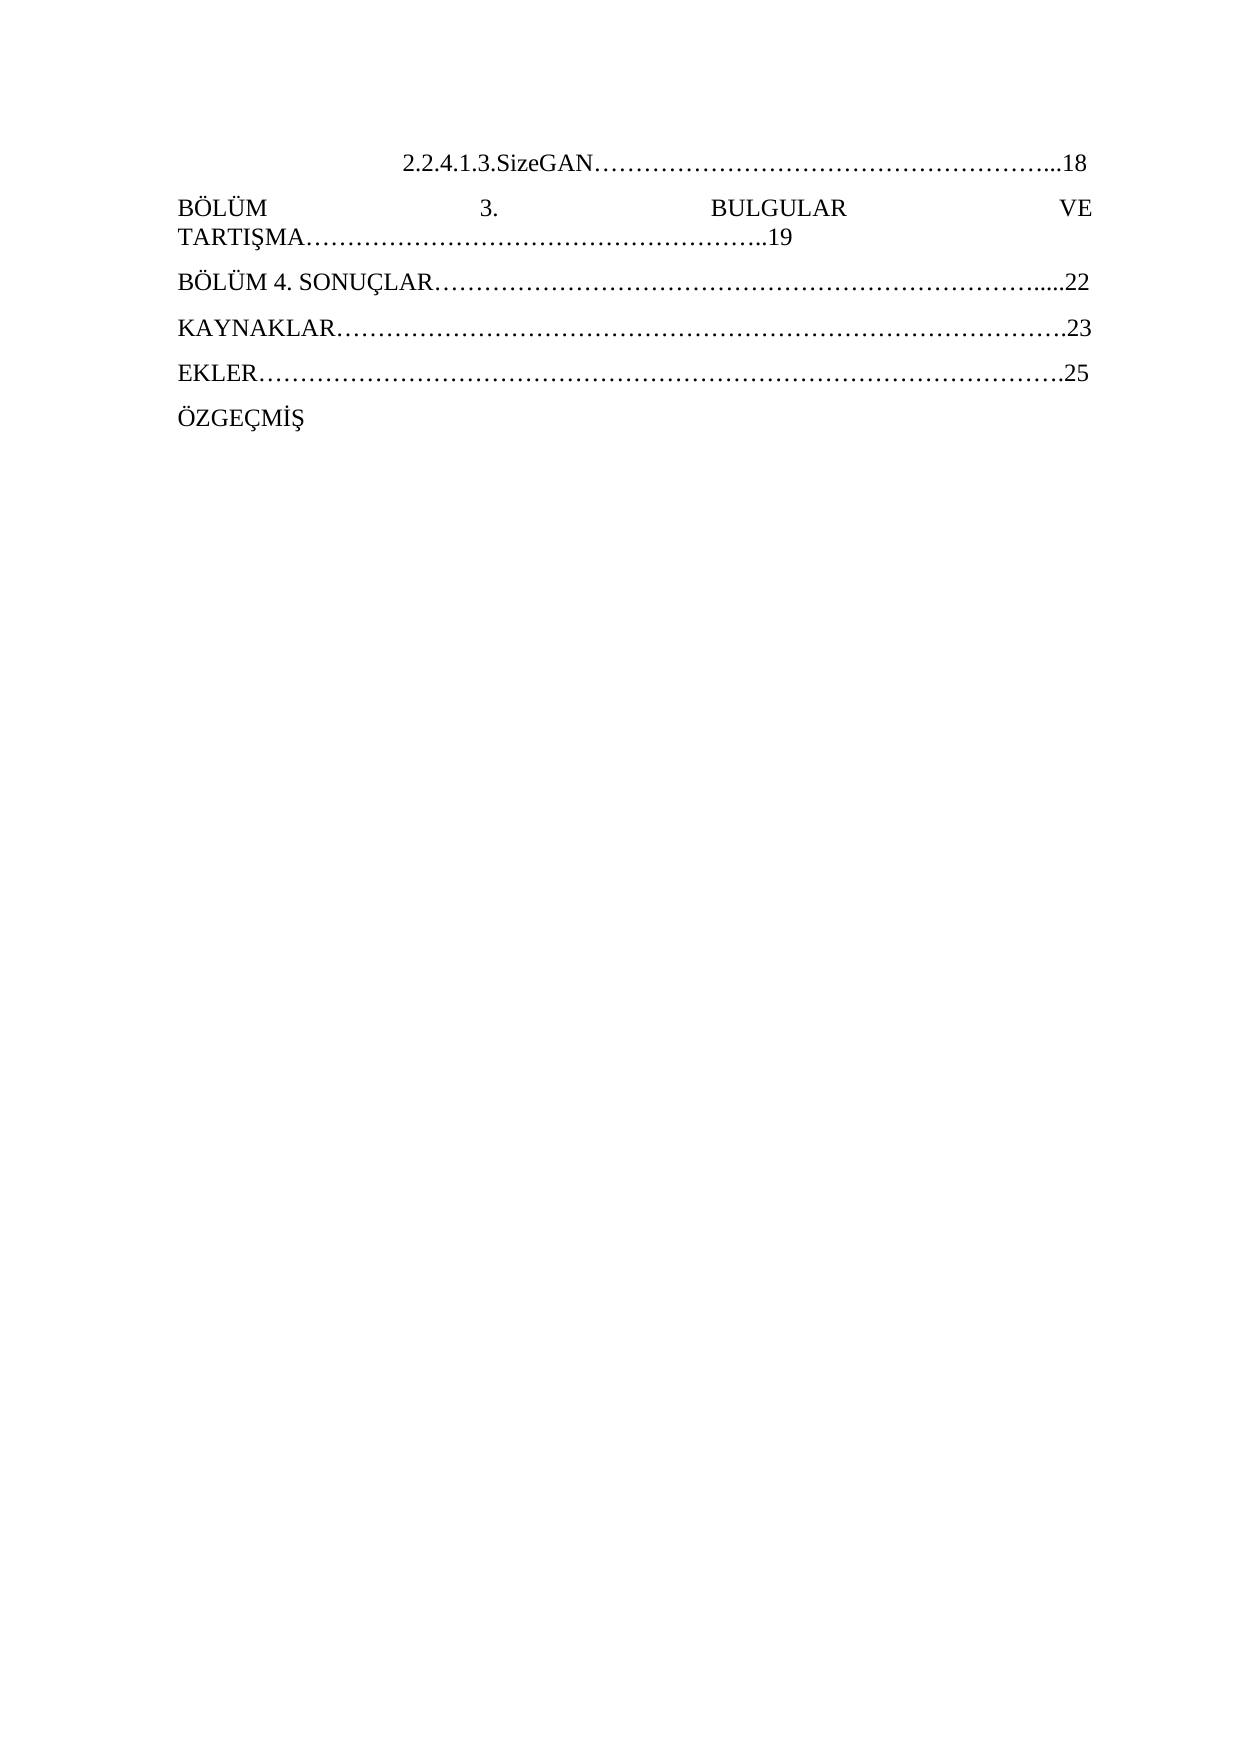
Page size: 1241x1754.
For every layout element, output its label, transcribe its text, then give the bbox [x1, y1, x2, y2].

text BÖLÜM 4. SONUÇLAR……………………………………………………………….....22 [177, 267, 1092, 296]
text ÖZGEÇMİŞ [177, 403, 1092, 432]
text KAYNAKLAR…………………………………………………………………………….23 [177, 313, 1092, 341]
text BÖLÜM 3. BULGULAR VE TARTIŞMA………………………………………………..19 [177, 193, 1092, 251]
text 2.2.4.1.3.SizeGAN………………………………………………...18 [177, 148, 1092, 176]
text EKLER…………………………………………………………………………………….25 [177, 358, 1092, 387]
